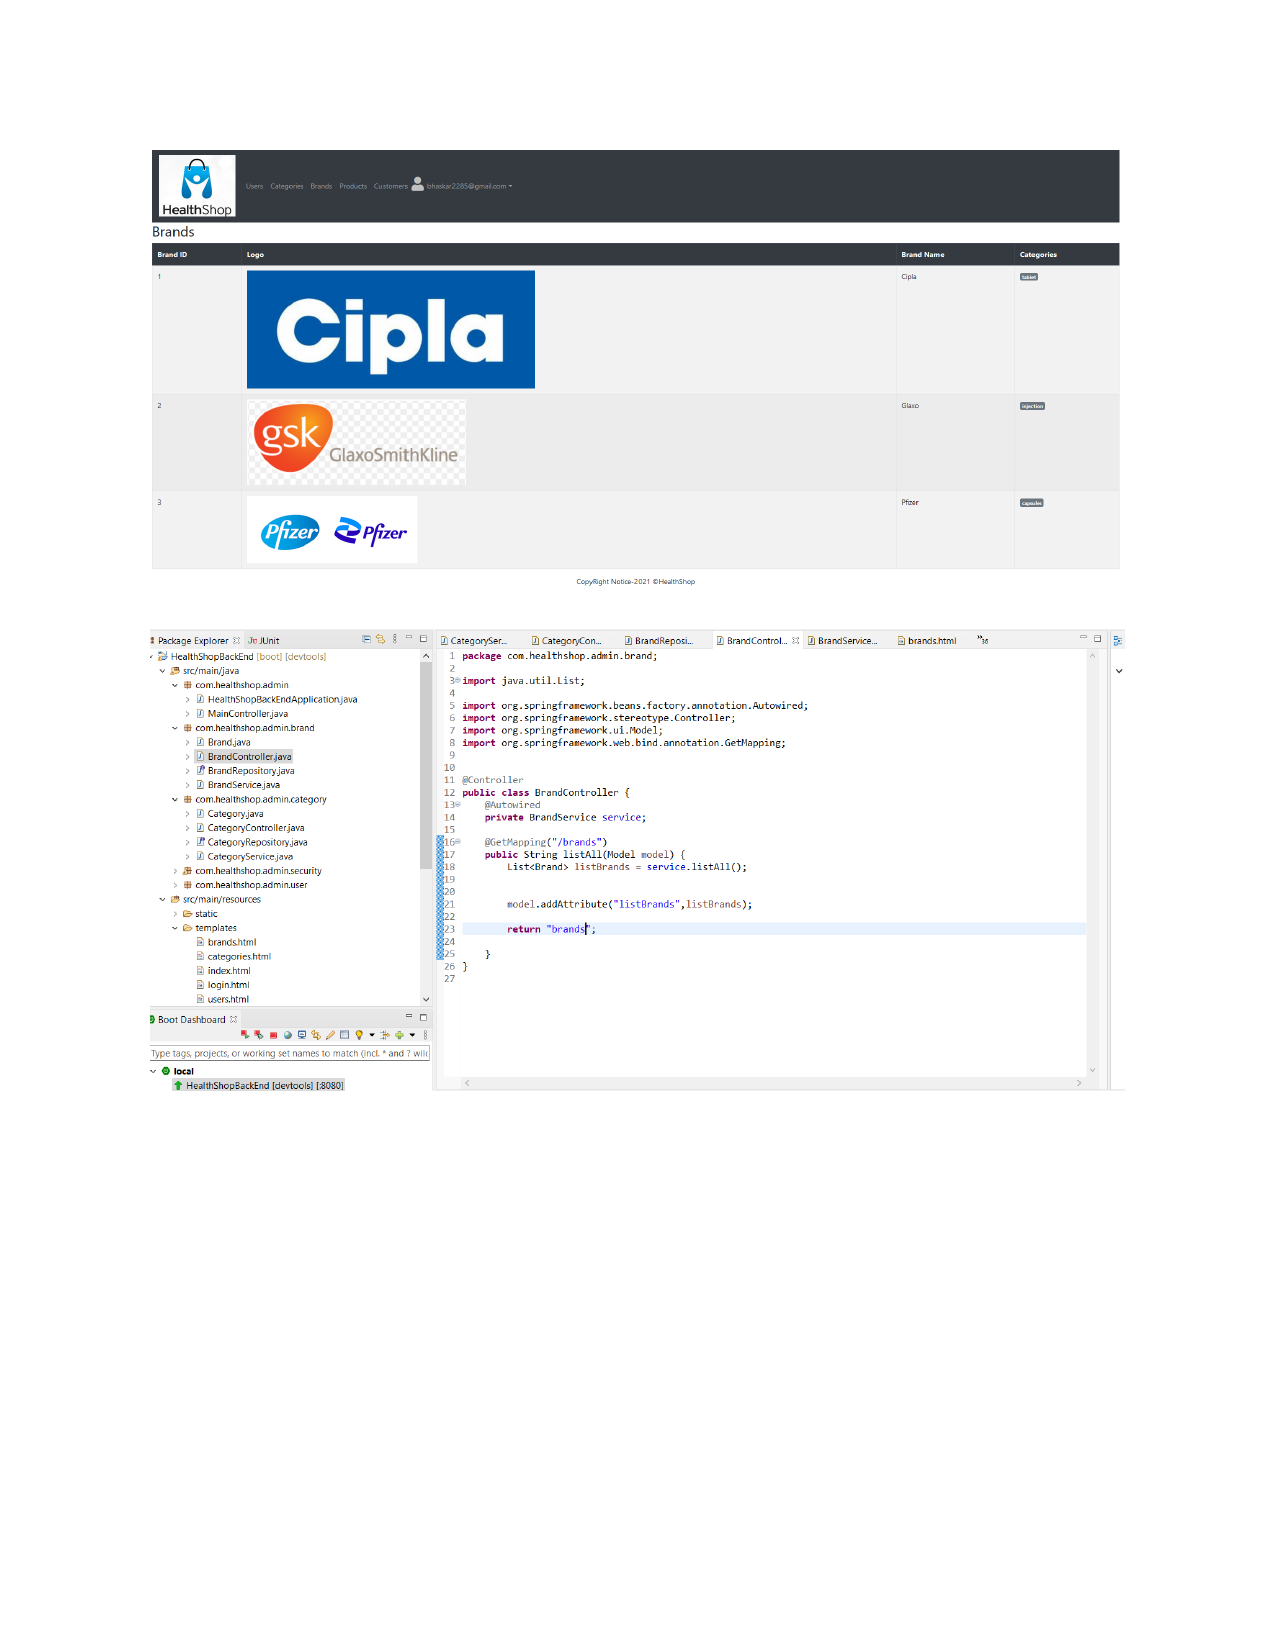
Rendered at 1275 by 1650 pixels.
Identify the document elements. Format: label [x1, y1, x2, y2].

picture [150, 150, 1125, 611]
picture [150, 629, 1125, 1091]
